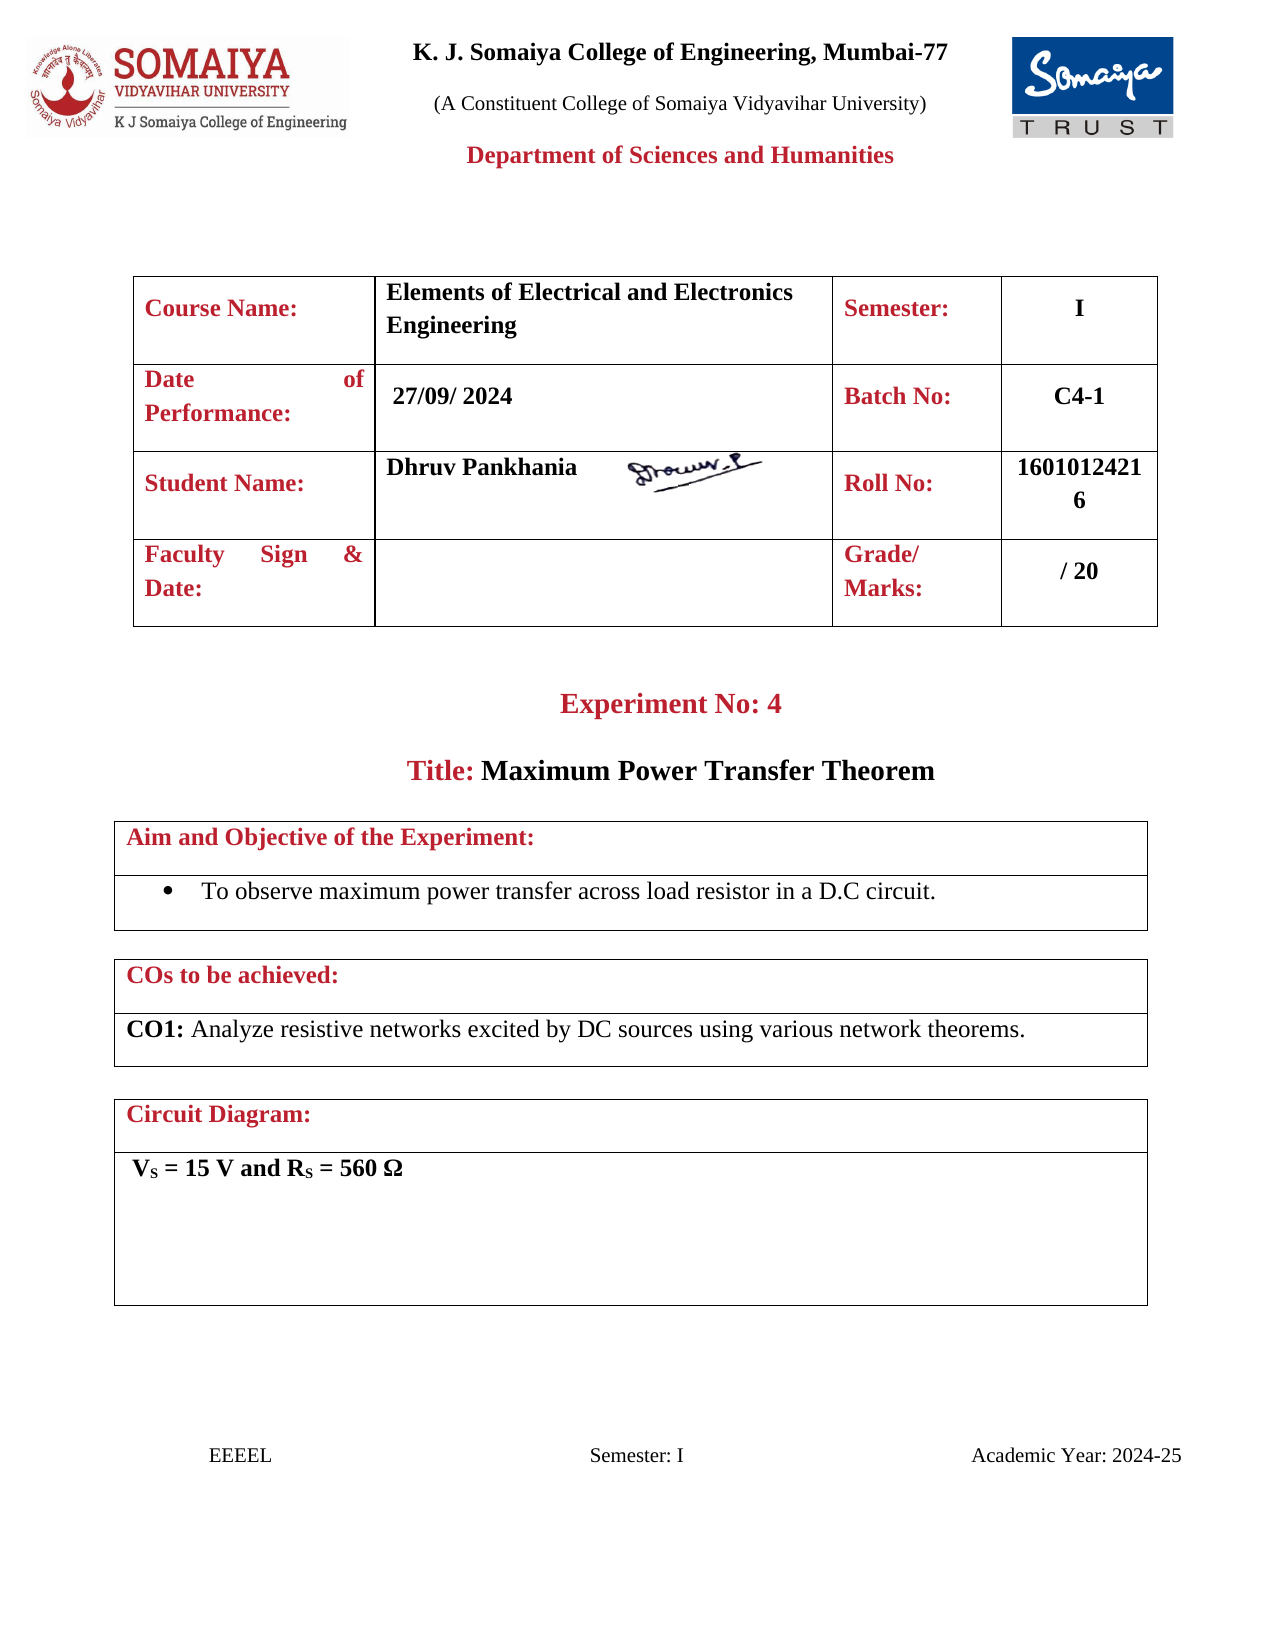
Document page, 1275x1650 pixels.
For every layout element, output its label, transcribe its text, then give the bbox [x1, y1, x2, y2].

text Title: Maximum Power Transfer Theorem [76, 753, 1266, 787]
table_header Course Name: [134, 277, 374, 363]
table_cell Date of Performance: [134, 365, 374, 451]
table_cell Batch No: [833, 365, 1001, 451]
table_cell Grade/Marks: [833, 540, 1001, 626]
table_header Aim and Objective of the Experiment: [115, 822, 1147, 875]
table_header Circuit Diagram: [115, 1100, 1147, 1152]
table_cell CO1: Analyze resistive networks excited by DC sources using various network theorems. [115, 1014, 1147, 1066]
picture [25, 37, 350, 138]
table_header COs to be achieved: [115, 960, 1147, 1013]
picture [627, 451, 765, 494]
table_cell [376, 540, 832, 626]
table_header Elements of Electrical and Electronics Engineering [376, 277, 832, 363]
picture [1012, 37, 1174, 138]
table_header Semester: [833, 277, 1001, 363]
table_cell / 20 [1002, 540, 1157, 626]
text Experiment No: 4 [76, 686, 1266, 720]
table_cell 27/09/ 2024 [376, 365, 832, 451]
table_cell Dhruv Pankhania [376, 452, 832, 538]
table_cell 16010124216 [1002, 452, 1157, 538]
table_cell Roll No: [833, 452, 1001, 538]
table_cell VS = 15 V and RS = 560 Ω [115, 1153, 1147, 1305]
table_cell C4-1 [1002, 365, 1157, 451]
table_cell To observe maximum power transfer across load resistor in a D.C circuit. [115, 876, 1147, 929]
table_cell Student Name: [134, 452, 374, 538]
table_header I [1002, 277, 1157, 363]
table_cell Faculty Sign & Date: [134, 540, 374, 626]
